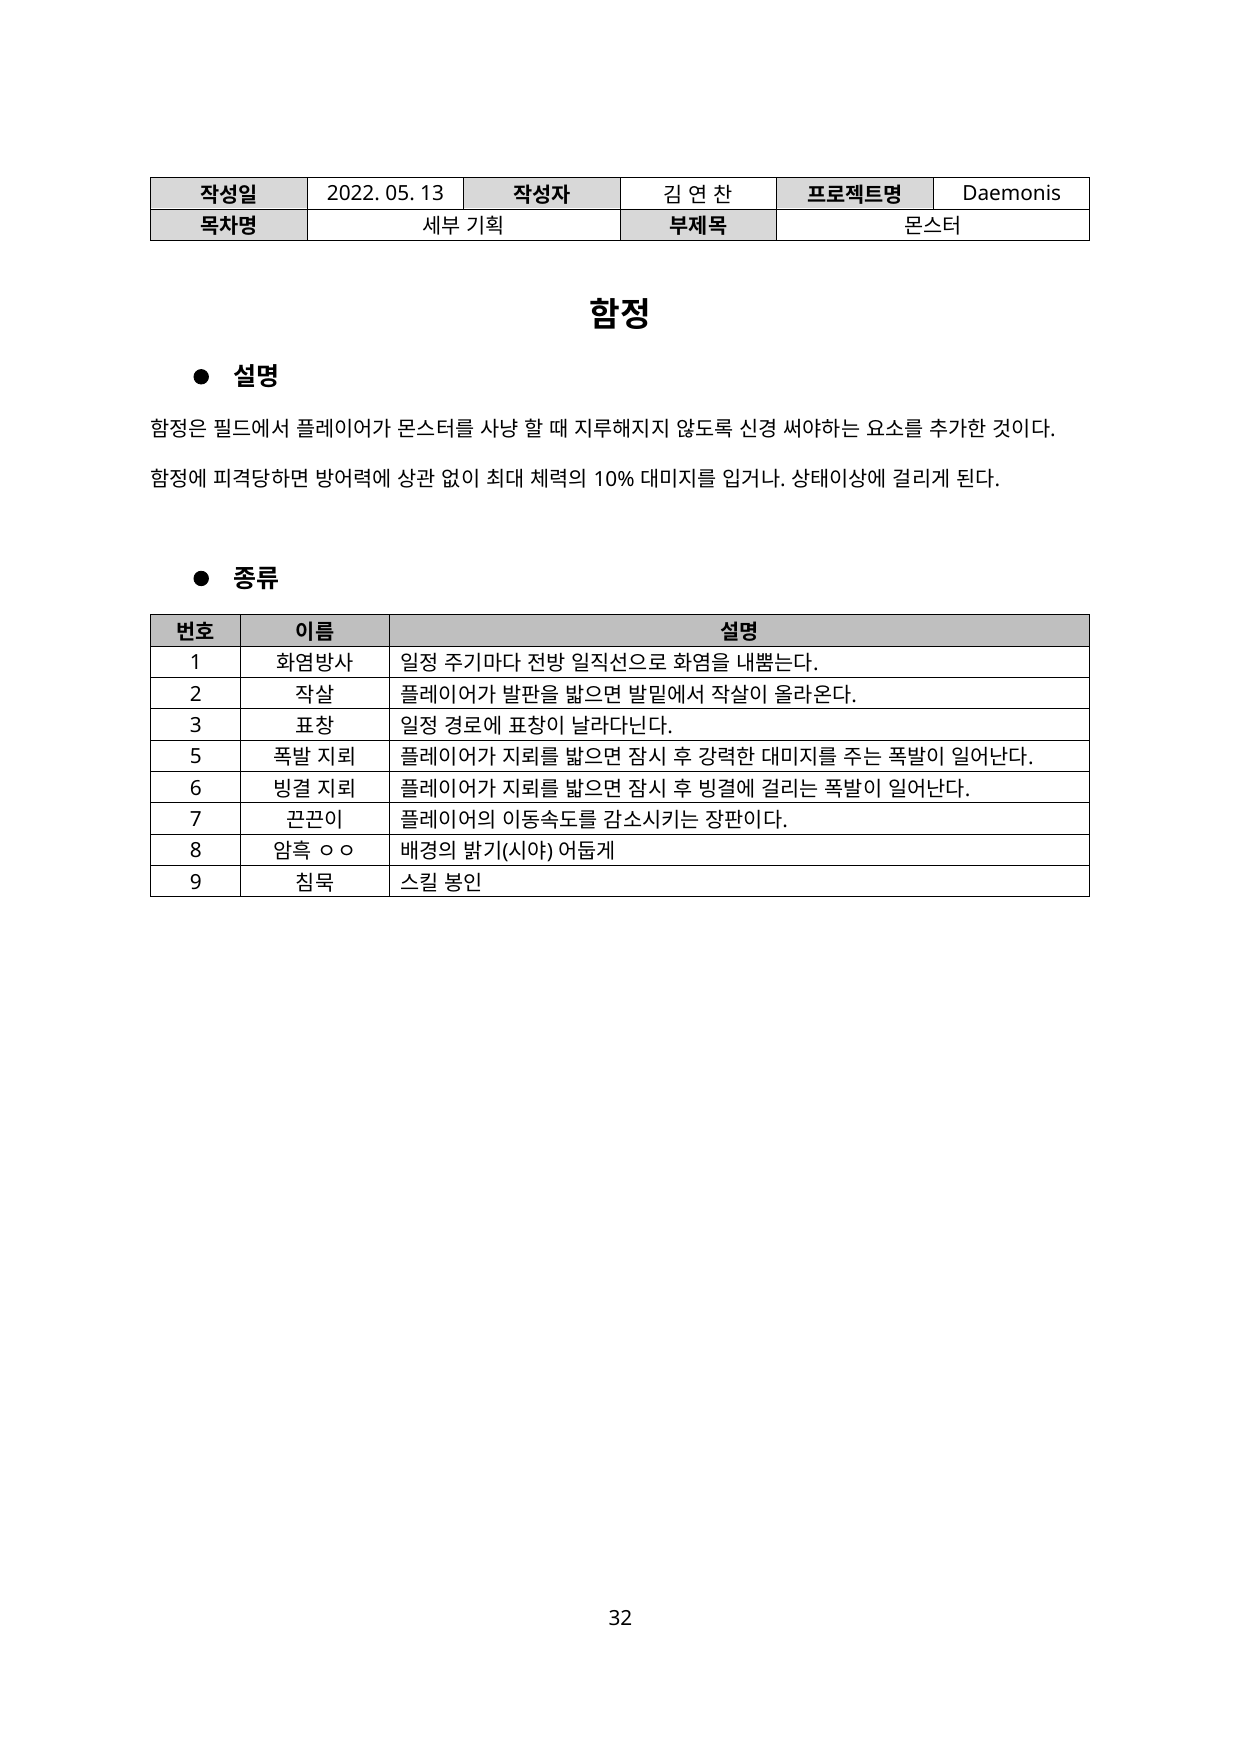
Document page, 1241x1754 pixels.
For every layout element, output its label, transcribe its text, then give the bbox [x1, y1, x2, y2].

table_cell 일정 주기마다 전방 일직선으로 화염을 내뿜는다. [390, 647, 1089, 677]
table_header 이름 [241, 615, 389, 646]
text 함정 [150, 288, 1090, 336]
table_cell 암흑 ㅇㅇ [241, 835, 389, 865]
list 종류 [192, 558, 1090, 595]
table_cell 5 [151, 741, 240, 771]
table_cell 끈끈이 [241, 803, 389, 834]
table_cell 침묵 [241, 866, 389, 896]
table_header 작성일 [151, 178, 307, 208]
text 함정은 필드에서 플레이어가 몬스터를 사냥 할 때 지루해지지 않도록 신경 써야하는 요소를 추가한 것이다. [150, 412, 1090, 443]
table_header 설명 [390, 615, 1089, 646]
table_header 2022. 05. 13 [308, 178, 463, 208]
table_cell 몬스터 [777, 210, 1089, 240]
table_cell 작살 [241, 678, 389, 708]
table_header 프로젝트명 [777, 178, 933, 208]
table_header 김 연 찬 [621, 178, 776, 208]
text 함정에 피격당하면 방어력에 상관 없이 최대 체력의 10% 대미지를 입거나. 상태이상에 걸리게 된다. [150, 462, 1090, 492]
table_cell 플레이어의 이동속도를 감소시키는 장판이다. [390, 803, 1089, 834]
table_cell 빙결 지뢰 [241, 772, 389, 802]
table_cell 플레이어가 발판을 밟으면 발밑에서 작살이 올라온다. [390, 678, 1089, 708]
list 설명 [192, 357, 1090, 393]
table_cell 3 [151, 709, 240, 739]
table_cell 8 [151, 835, 240, 865]
table_cell 폭발 지뢰 [241, 741, 389, 771]
table_header 작성자 [464, 178, 620, 208]
table_header Daemonis [934, 178, 1089, 208]
table_cell 표창 [241, 709, 389, 739]
table_cell 목차명 [151, 210, 307, 240]
table_cell 9 [151, 866, 240, 896]
table_cell 일정 경로에 표창이 날라다닌다. [390, 709, 1089, 739]
table_cell 2 [151, 678, 240, 708]
table_cell 스킬 봉인 [390, 866, 1089, 896]
table_cell 7 [151, 803, 240, 834]
table_cell 화염방사 [241, 647, 389, 677]
table_cell 배경의 밝기(시야) 어둡게 [390, 835, 1089, 865]
table_cell 6 [151, 772, 240, 802]
table_cell 플레이어가 지뢰를 밟으면 잠시 후 빙결에 걸리는 폭발이 일어난다. [390, 772, 1089, 802]
table_cell 플레이어가 지뢰를 밟으면 잠시 후 강력한 대미지를 주는 폭발이 일어난다. [390, 741, 1089, 771]
table_cell 1 [151, 647, 240, 677]
table_cell 부제목 [621, 210, 776, 240]
table_cell 세부 기획 [308, 210, 620, 240]
table_header 번호 [151, 615, 240, 646]
